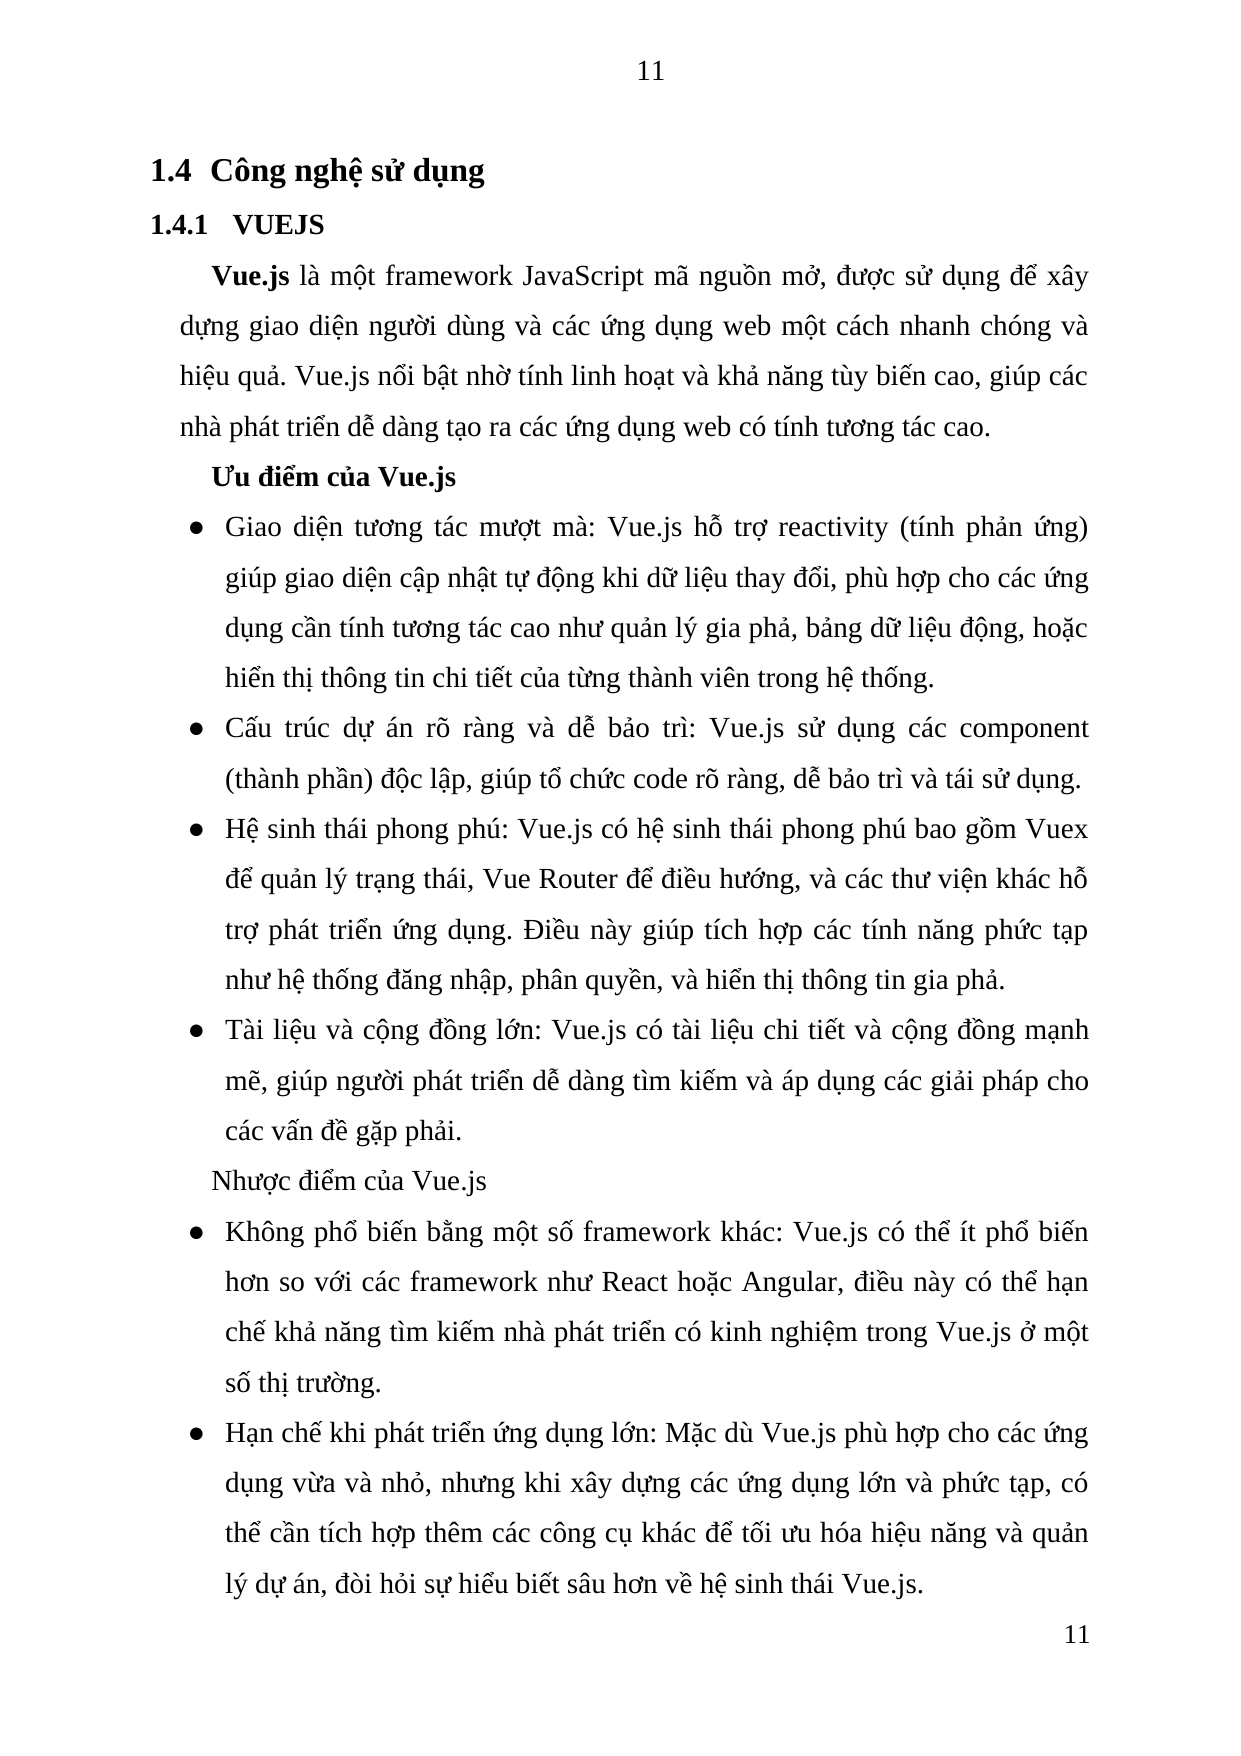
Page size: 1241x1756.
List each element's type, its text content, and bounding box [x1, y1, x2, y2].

text Nhược điểm của Vue.js [179, 1163, 1090, 1197]
list Cấu trúc dự án rõ ràng và dễ bảo trì: Vue.js sử dụng các component (thành phần) độc lập, giúp tổ chức code rõ ràng, dễ bảo trì và tái sử dụng. [187, 711, 1090, 794]
list Giao diện tương tác mượt mà: Vue.js hỗ trợ reactivity (tính phản ứng) giúp giao diện cập nhật tự động khi dữ liệu thay đổi, phù hợp cho các ứng dụng cần tính tương tác cao như quản lý gia phả, bảng dữ liệu động, hoặc hiển thị thông tin chi tiết của từng thành viên trong hệ thống. [187, 509, 1090, 694]
text Vue.js là một framework JavaScript mã nguồn mở, được sử dụng để xây dựng giao diện người dùng và các ứng dụng web một cách nhanh chóng và hiệu quả. Vue.js nổi bật nhờ tính linh hoạt và khả năng tùy biến cao, giúp các nhà phát triển dễ dàng tạo ra các ứng dụng web có tính tương tác cao. [179, 258, 1090, 442]
text Ưu điểm của Vue.js [179, 459, 1090, 493]
list Hạn chế khi phát triển ứng dụng lớn: Mặc dù Vue.js phù hợp cho các ứng dụng vừa và nhỏ, nhưng khi xây dựng các ứng dụng lớn và phức tạp, có thể cần tích hợp thêm các công cụ khác để tối ưu hóa hiệu năng và quản lý dự án, đòi hỏi sự hiểu biết sâu hơn về hệ sinh thái Vue.js. [187, 1415, 1090, 1599]
list Tài liệu và cộng đồng lớn: Vue.js có tài liệu chi tiết và cộng đồng mạnh mẽ, giúp người phát triển dễ dàng tìm kiếm và áp dụng các giải pháp cho các vấn đề gặp phải. [187, 1012, 1090, 1147]
list Không phổ biến bằng một số framework khác: Vue.js có thể ít phổ biến hơn so với các framework như React hoặc Angular, điều này có thể hạn chế khả năng tìm kiếm nhà phát triển có kinh nghiệm trong Vue.js ở một số thị trường. [187, 1214, 1090, 1398]
subtitle Công nghệ sử dụng [150, 150, 1090, 188]
subtitle VUEJS [150, 207, 1090, 241]
list Hệ sinh thái phong phú: Vue.js có hệ sinh thái phong phú bao gồm Vuex để quản lý trạng thái, Vue Router để điều hướng, và các thư viện khác hỗ trợ phát triển ứng dụng. Điều này giúp tích hợp các tính năng phức tạp như hệ thống đăng nhập, phân quyền, và hiển thị thông tin gia phả. [187, 811, 1090, 996]
